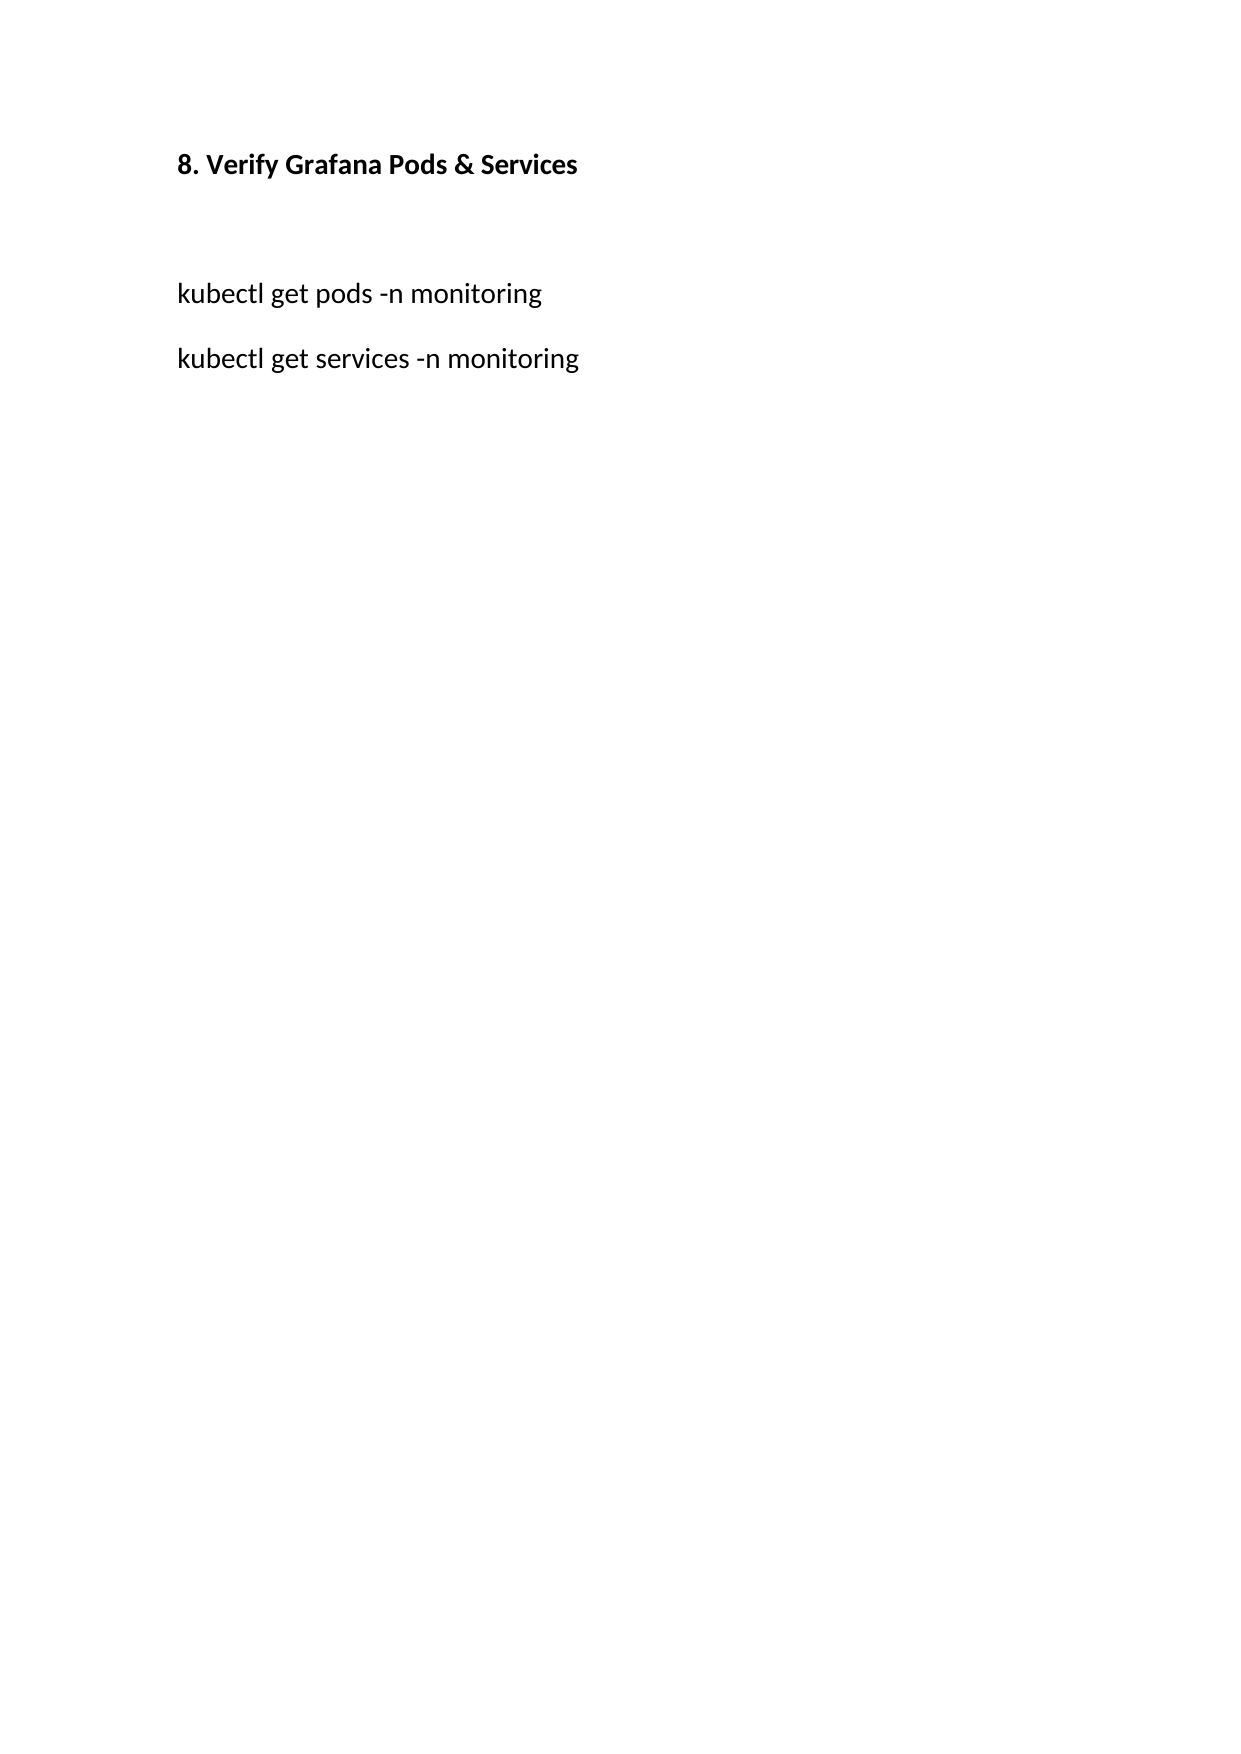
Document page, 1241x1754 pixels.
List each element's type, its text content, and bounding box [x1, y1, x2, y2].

subtitle Verify Grafana Pods & Services [177, 146, 1152, 181]
text kubectl get pods -n monitoring kubectl get services -n monitoring [177, 275, 591, 376]
